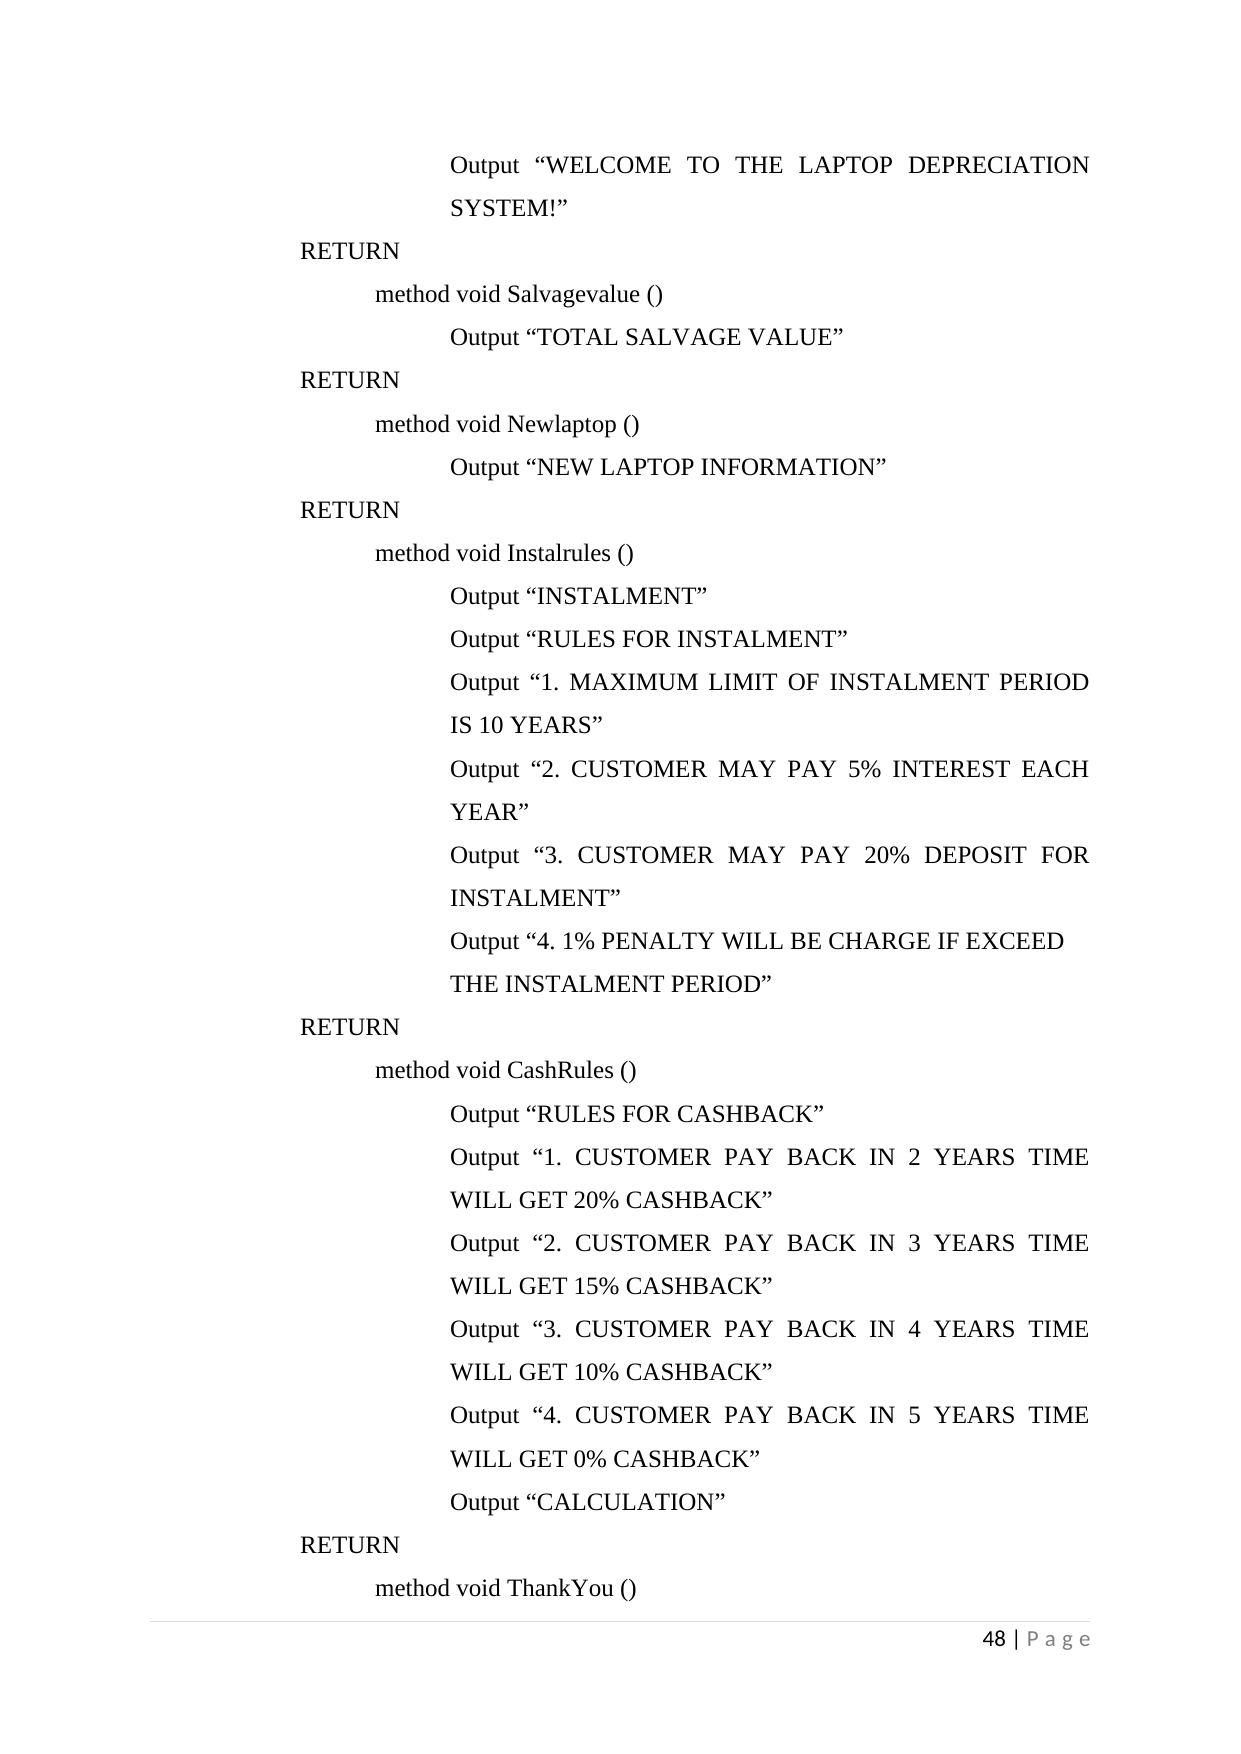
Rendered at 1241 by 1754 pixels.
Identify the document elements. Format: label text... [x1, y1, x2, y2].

list RETURN [225, 1530, 1090, 1559]
list THE INSTALMENT PERIOD” [300, 969, 1090, 998]
list Output “WELCOME TO THE LAPTOP DEPRECIATION SYSTEM!” [450, 150, 1090, 222]
list Output “1. CUSTOMER PAY BACK IN 2 YEARS TIME WILL GET 20% CASHBACK” [450, 1142, 1090, 1214]
list Output “TOTAL SALVAGE VALUE” [375, 322, 1090, 351]
list Output “1. MAXIMUM LIMIT OF INSTALMENT PERIOD IS 10 YEARS” [450, 667, 1090, 739]
list RETURN [225, 236, 1090, 265]
list method void Salvagevalue () [300, 279, 1090, 308]
list Output “2. CUSTOMER MAY PAY 5% INTEREST EACH YEAR” [450, 754, 1090, 826]
list Output “4. CUSTOMER PAY BACK IN 5 YEARS TIME WILL GET 0% CASHBACK” [450, 1401, 1090, 1472]
list Output “2. CUSTOMER PAY BACK IN 3 YEARS TIME WILL GET 15% CASHBACK” [450, 1228, 1090, 1300]
list RETURN [225, 1012, 1090, 1041]
list method void Instalrules () [300, 538, 1090, 567]
list method void ThankYou () [300, 1573, 1090, 1602]
list RETURN [225, 495, 1090, 524]
list Output “INSTALMENT” [375, 581, 1090, 610]
list Output “RULES FOR INSTALMENT” [375, 624, 1090, 653]
list Output “NEW LAPTOP INFORMATION” [375, 452, 1090, 481]
list RETURN [225, 366, 1090, 394]
list Output “RULES FOR CASHBACK” [375, 1099, 1090, 1127]
list Output “4. 1% PENALTY WILL BE CHARGE IF EXCEED [375, 926, 1090, 955]
list Output “CALCULATION” [375, 1487, 1090, 1516]
list method void Newlaptop () [300, 409, 1090, 437]
list method void CashRules () [300, 1056, 1090, 1084]
list Output “3. CUSTOMER PAY BACK IN 4 YEARS TIME WILL GET 10% CASHBACK” [450, 1314, 1090, 1386]
list Output “3. CUSTOMER MAY PAY 20% DEPOSIT FOR INSTALMENT” [450, 840, 1090, 912]
